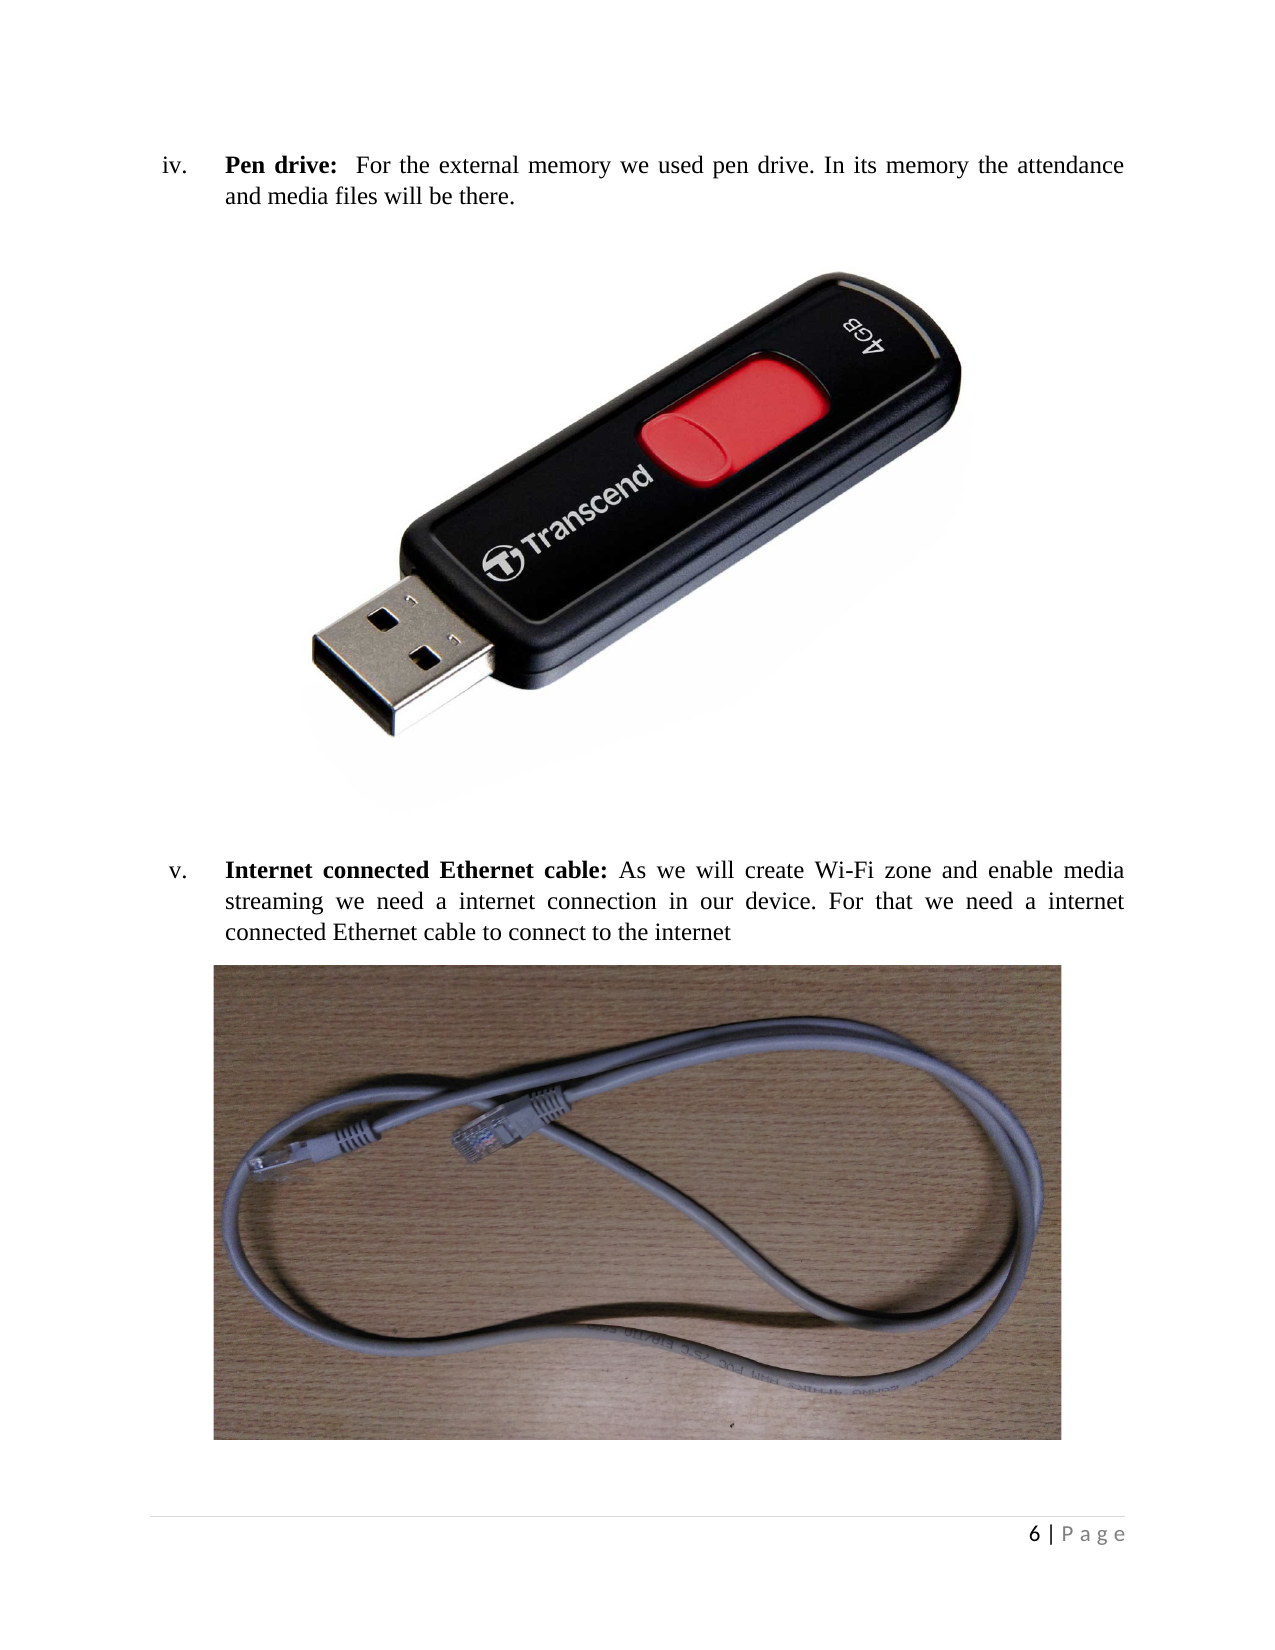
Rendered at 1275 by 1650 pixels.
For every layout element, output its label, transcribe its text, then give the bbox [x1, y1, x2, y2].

list Internet connected Ethernet cable: As we will create Wi-Fi zone and enable media streaming we need a internet connection in our device. For that we need a internet connected Ethernet cable to connect to the internet [187, 855, 1125, 946]
picture [293, 228, 982, 837]
list Pen drive: For the external memory we used pen drive. In its memory the attendance and media files will be there. [187, 150, 1125, 210]
picture [213, 965, 1062, 1440]
